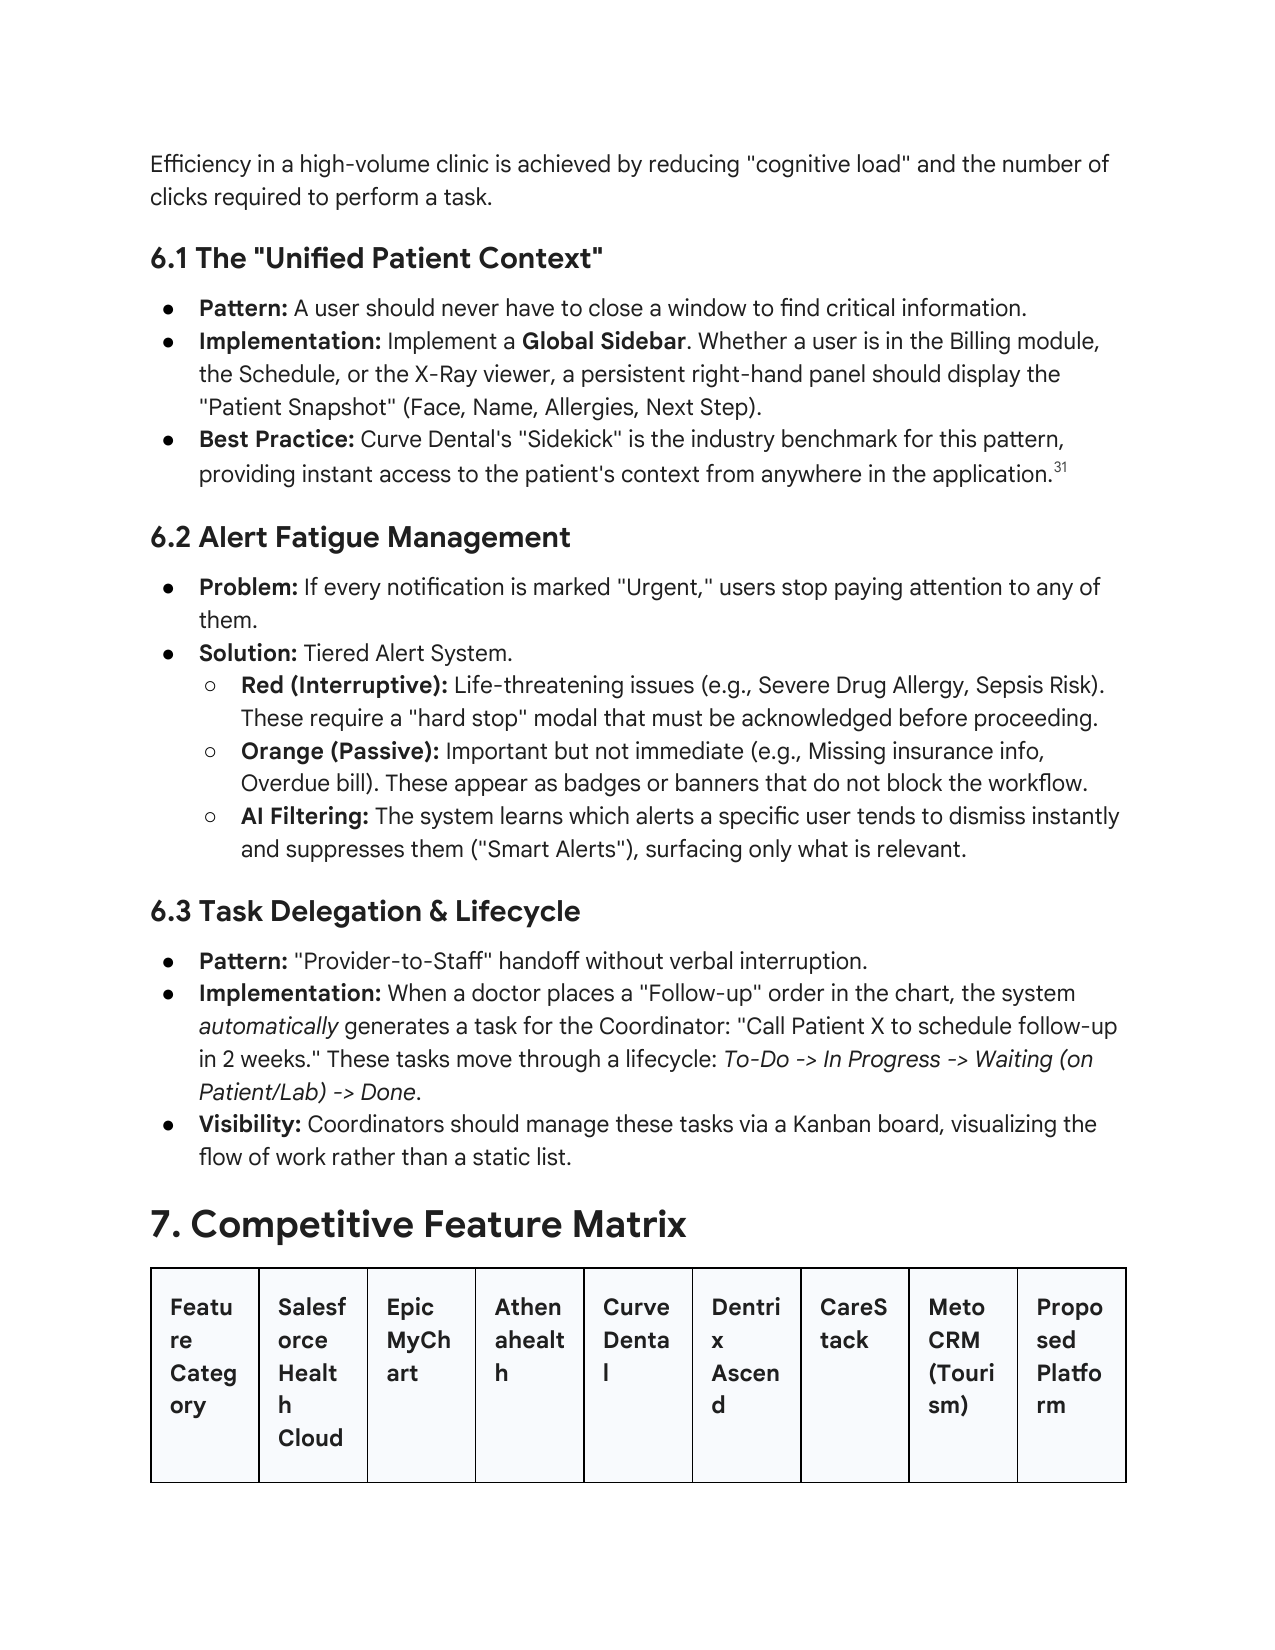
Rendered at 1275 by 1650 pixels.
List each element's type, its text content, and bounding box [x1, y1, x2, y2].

subtitle 6.3 Task Delegation & Lifecycle [150, 893, 1125, 929]
list Implementation: When a doctor places a "Follow-up" order in the chart, the system automatically generates a task for the Coordinator: "Call Patient X to schedule follow-up in 2 weeks." These tasks move through a lifecycle: To-Do -> In Progress -> Waiting (on Patient/Lab) -> Done. [161, 980, 1125, 1107]
list Pattern: A user should never have to close a window to find critical information. [161, 294, 1125, 323]
subtitle 7. Competitive Feature Matrix [150, 1201, 1125, 1248]
list Orange (Passive): Important but not immediate (e.g., Missing insurance info, Overdue bill). These appear as badges or banners that do not block the workflow. [203, 737, 1125, 798]
table_header CareStack [802, 1269, 908, 1482]
table_header Athenahealth [476, 1269, 583, 1482]
table_header Curve Dental [585, 1269, 692, 1482]
table_header MetoCRM (Tourism) [910, 1269, 1017, 1482]
table_header Proposed Platform [1018, 1269, 1125, 1482]
table_header Salesforce Health Cloud [260, 1269, 367, 1482]
list Visibility: Coordinators should manage these tasks via a Kanban board, visualizing the flow of work rather than a static list. [161, 1111, 1125, 1172]
list Best Practice: Curve Dental's "Sidekick" is the industry benchmark for this pattern, providing instant access to the patient's context from anywhere in the application.31 [161, 425, 1125, 490]
list Pattern: "Provider-to-Staff" handoff without verbal interruption. [161, 947, 1125, 976]
list Solution: Tiered Alert System. [161, 639, 1125, 668]
table_header Feature Category [152, 1269, 258, 1482]
subtitle 6.2 Alert Fatigue Management [150, 519, 1125, 556]
text Efficiency in a high-volume clinic is achieved by reducing "cognitive load" and the number of clicks required to perform a task. [150, 150, 1125, 211]
list Problem: If every notification is marked "Urgent," users stop paying attention to any of them. [161, 573, 1125, 635]
list AI Filtering: The system learns which alerts a specific user tends to dismiss instantly and suppresses them ("Smart Alerts"), surfacing only what is relevant. [203, 802, 1125, 864]
list Implementation: Implement a Global Sidebar. Whether a user is in the Billing module, the Schedule, or the X-Ray viewer, a persistent right-hand panel should display the "Patient Snapshot" (Face, Name, Allergies, Next Step). [161, 327, 1125, 421]
subtitle 6.1 The "Unified Patient Context" [150, 240, 1125, 277]
table_header Dentrix Ascend [693, 1269, 800, 1482]
list Red (Interruptive): Life-threatening issues (e.g., Severe Drug Allergy, Sepsis Risk). These require a "hard stop" modal that must be acknowledged before proceeding. [203, 672, 1125, 733]
table_header Epic MyChart [368, 1269, 475, 1482]
